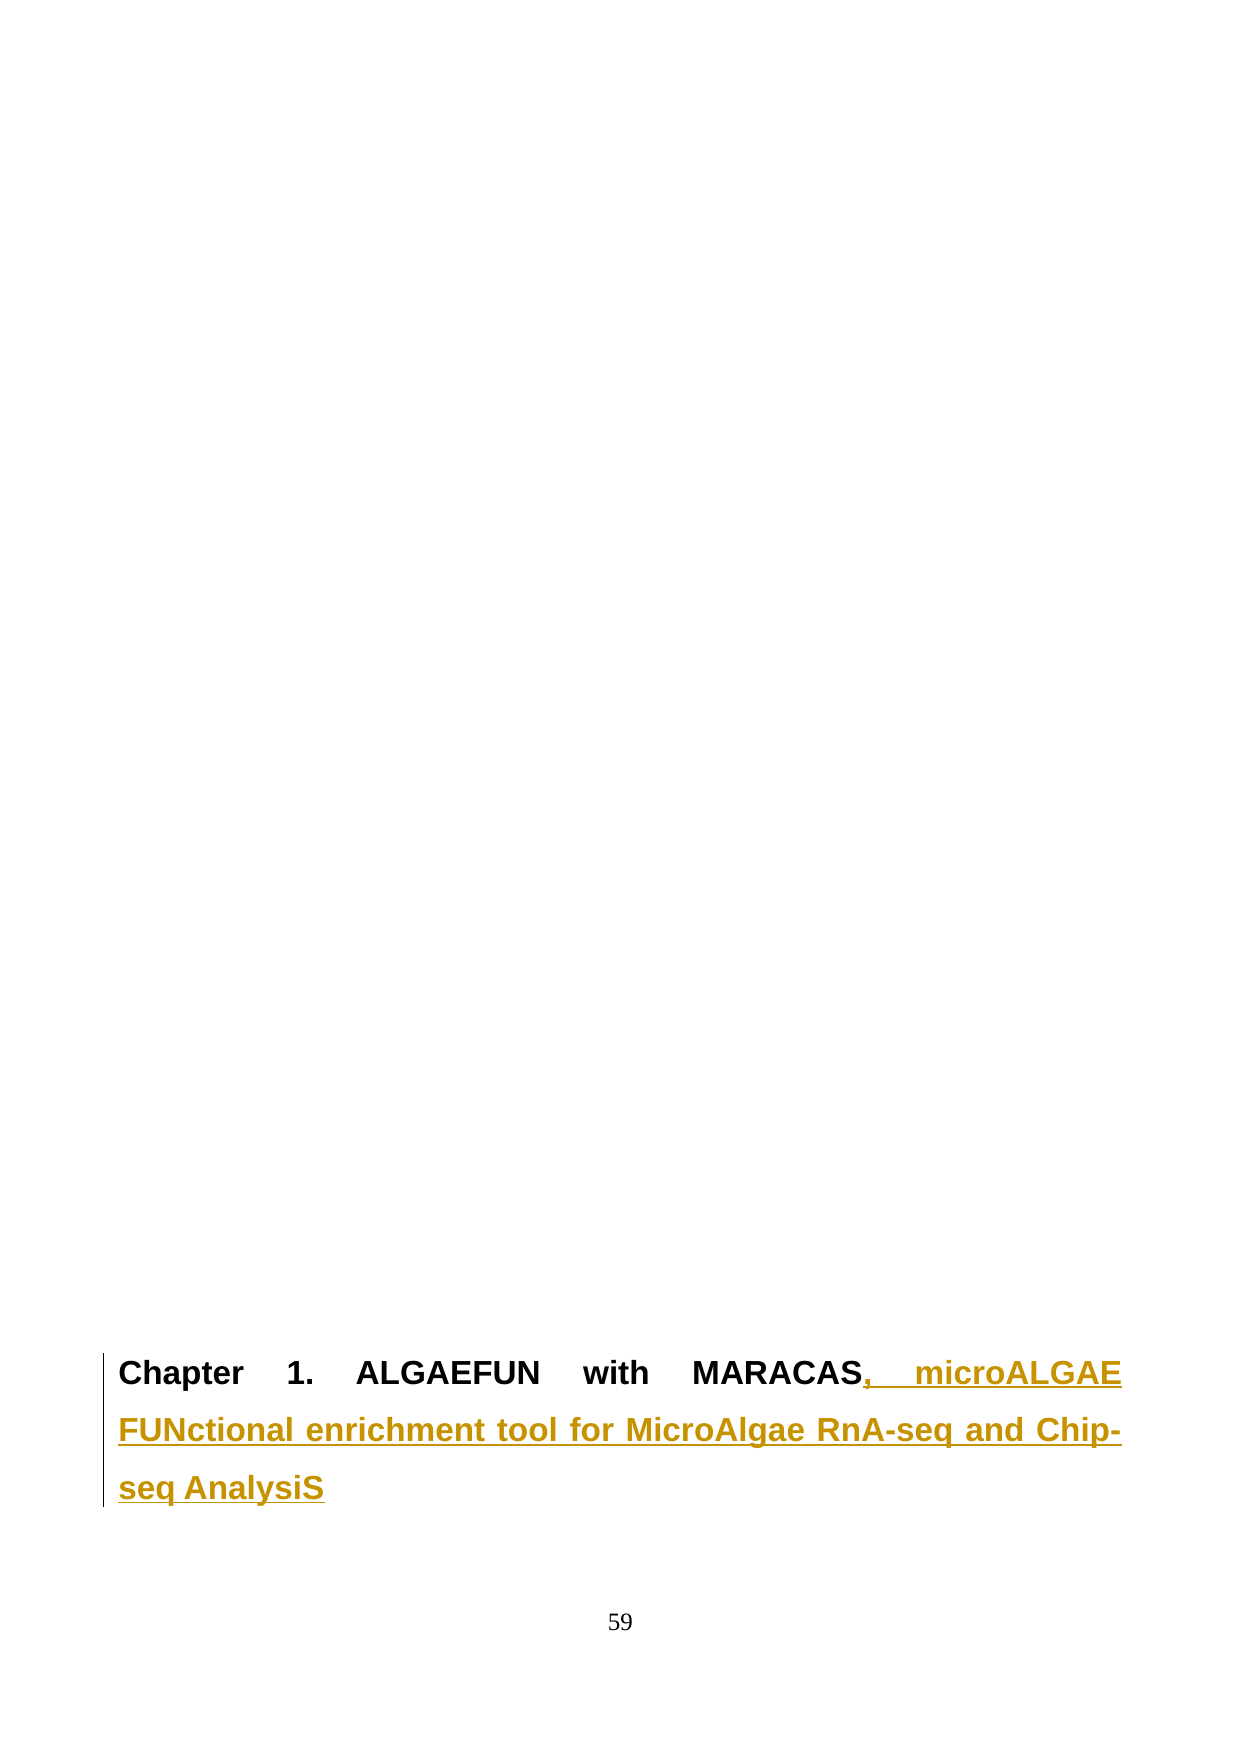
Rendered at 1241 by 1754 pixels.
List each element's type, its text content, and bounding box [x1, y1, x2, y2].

subtitle Chapter 1. ALGAEFUN with MARACAS [118, 1446, 1122, 1507]
subtitle Chapter 1. ALGAEFUN with MARACAS [118, 1353, 1122, 1444]
